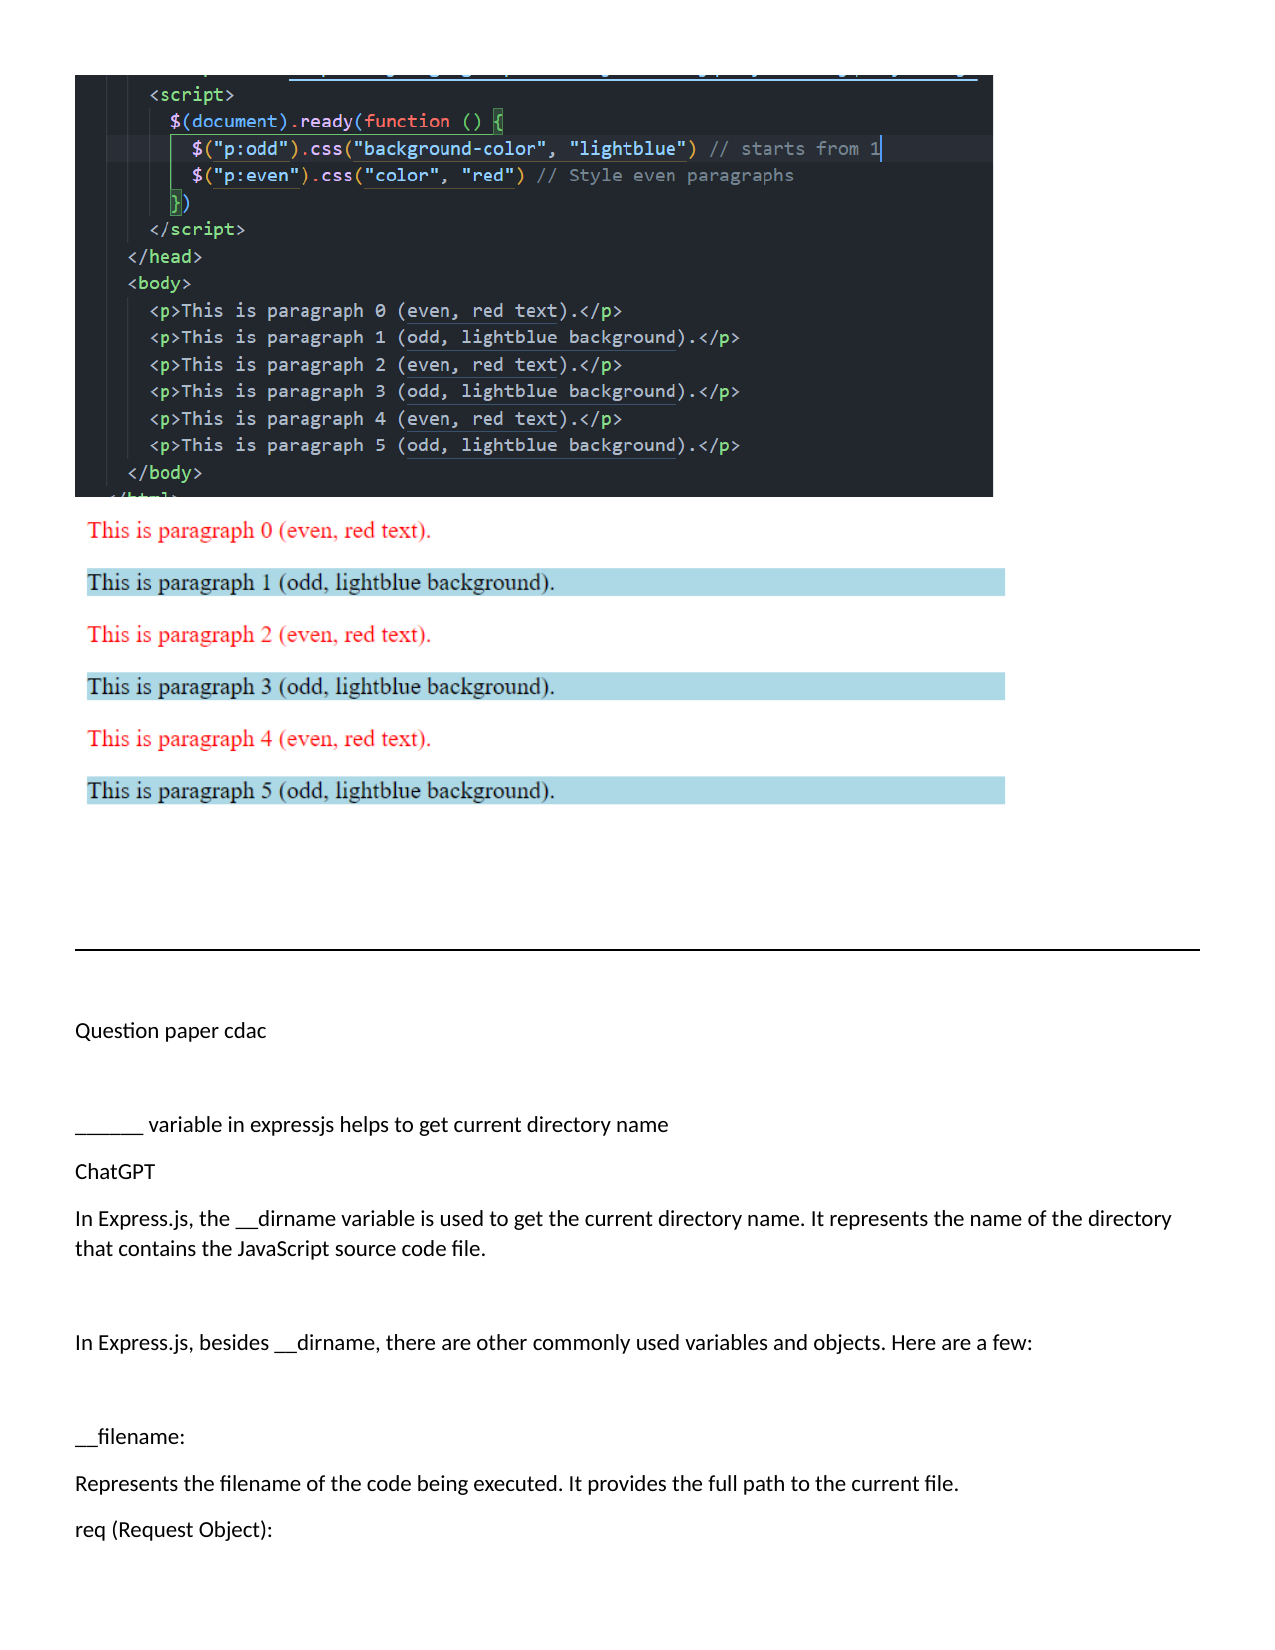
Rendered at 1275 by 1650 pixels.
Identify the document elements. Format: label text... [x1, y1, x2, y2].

text req (Request Object): [75, 1516, 1200, 1543]
text __filename: [75, 1422, 1200, 1450]
picture [75, 498, 1006, 854]
text ______ variable in expressjs helps to get current directory name [75, 1110, 1200, 1138]
text In Express.js, the __dirname variable is used to get the current directory name. It represents the name of the directory that contains the JavaScript source code file. [75, 1204, 1200, 1262]
text ChatGPT [75, 1157, 1200, 1185]
picture [75, 75, 994, 497]
text Question paper cdac [75, 1017, 1200, 1044]
text In Express.js, besides __dirname, there are other commonly used variables and objects. Here are a few: [75, 1328, 1200, 1356]
text Represents the filename of the code being executed. It provides the full path to the current file. [75, 1469, 1200, 1497]
